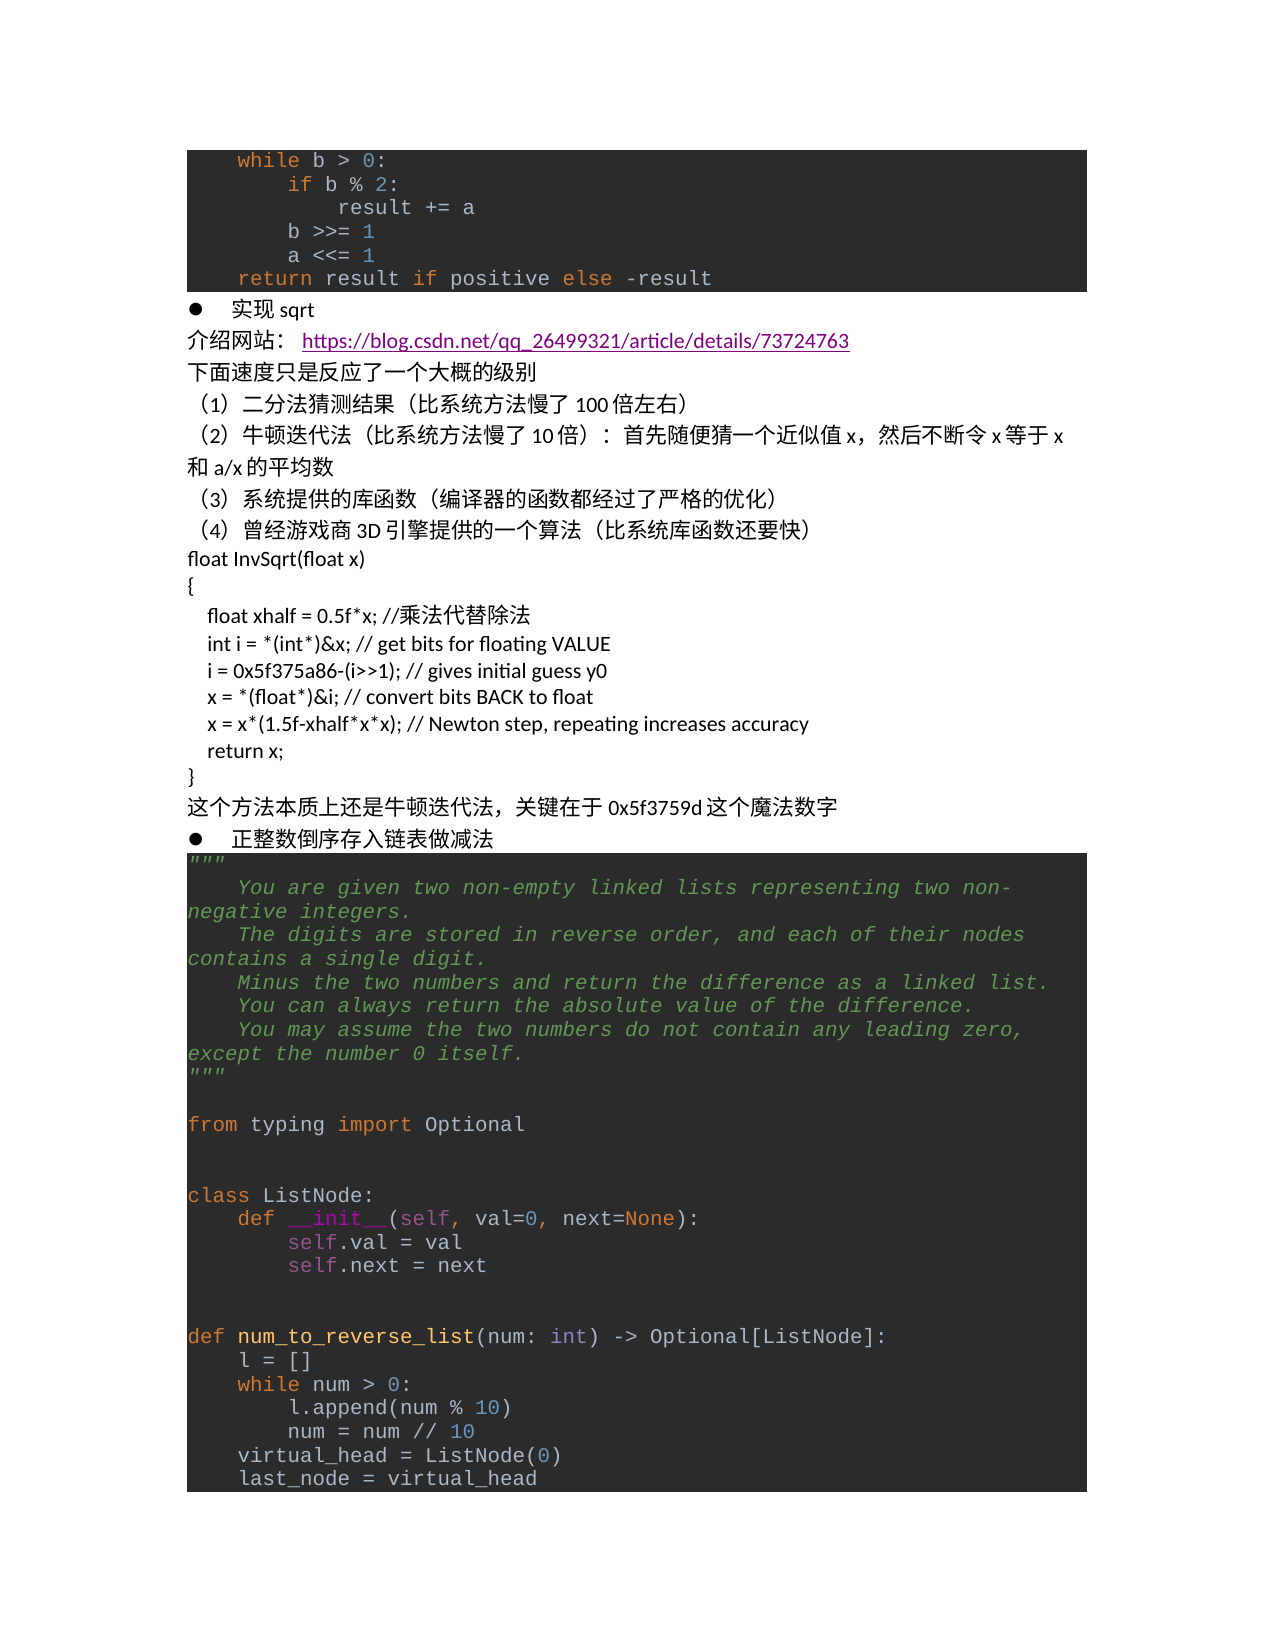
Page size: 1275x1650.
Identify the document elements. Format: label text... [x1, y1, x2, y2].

text return x; [187, 737, 1087, 763]
text int i = *(int*)&x; // get bits for floating VALUE [187, 630, 1087, 657]
text x = *(float*)&i; // convert bits BACK to float [187, 683, 1087, 710]
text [187, 853, 1087, 1492]
text （4）曾经游戏商3D引擎提供的一个算法（比系统库函数还要快） [187, 513, 1087, 545]
text { [187, 572, 1087, 598]
list 实现sqrt [187, 292, 1087, 323]
text i = 0x5f375a86-(i>>1); // gives initial guess y0 [187, 657, 1087, 683]
text 下面速度只是反应了一个大概的级别 [187, 355, 1087, 387]
text float xhalf = 0.5f*x; //乘法代替除法 [187, 598, 1087, 630]
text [187, 150, 1087, 292]
list 正整数倒序存入链表做减法 [187, 822, 1087, 853]
text x = x*(1.5f-xhalf*x*x); // Newton step, repeating increases accuracy [187, 710, 1087, 737]
text } [187, 763, 1087, 790]
text （2）牛顿迭代法（比系统方法慢了10倍）：首先随便猜一个近似值x，然后不断令x等于x和a/x的平均数 [187, 418, 1087, 482]
text （3）系统提供的库函数（编译器的函数都经过了严格的优化） [187, 482, 1087, 513]
text 介绍网站： https://blog.csdn.net/qq_26499321/article/details/73724763 [187, 323, 1087, 355]
text 这个方法本质上还是牛顿迭代法，关键在于 0x5f3759d这个魔法数字 [187, 790, 1087, 822]
text float InvSqrt(float x) [187, 545, 1087, 572]
text （1）二分法猜测结果（比系统方法慢了100倍左右） [187, 387, 1087, 418]
